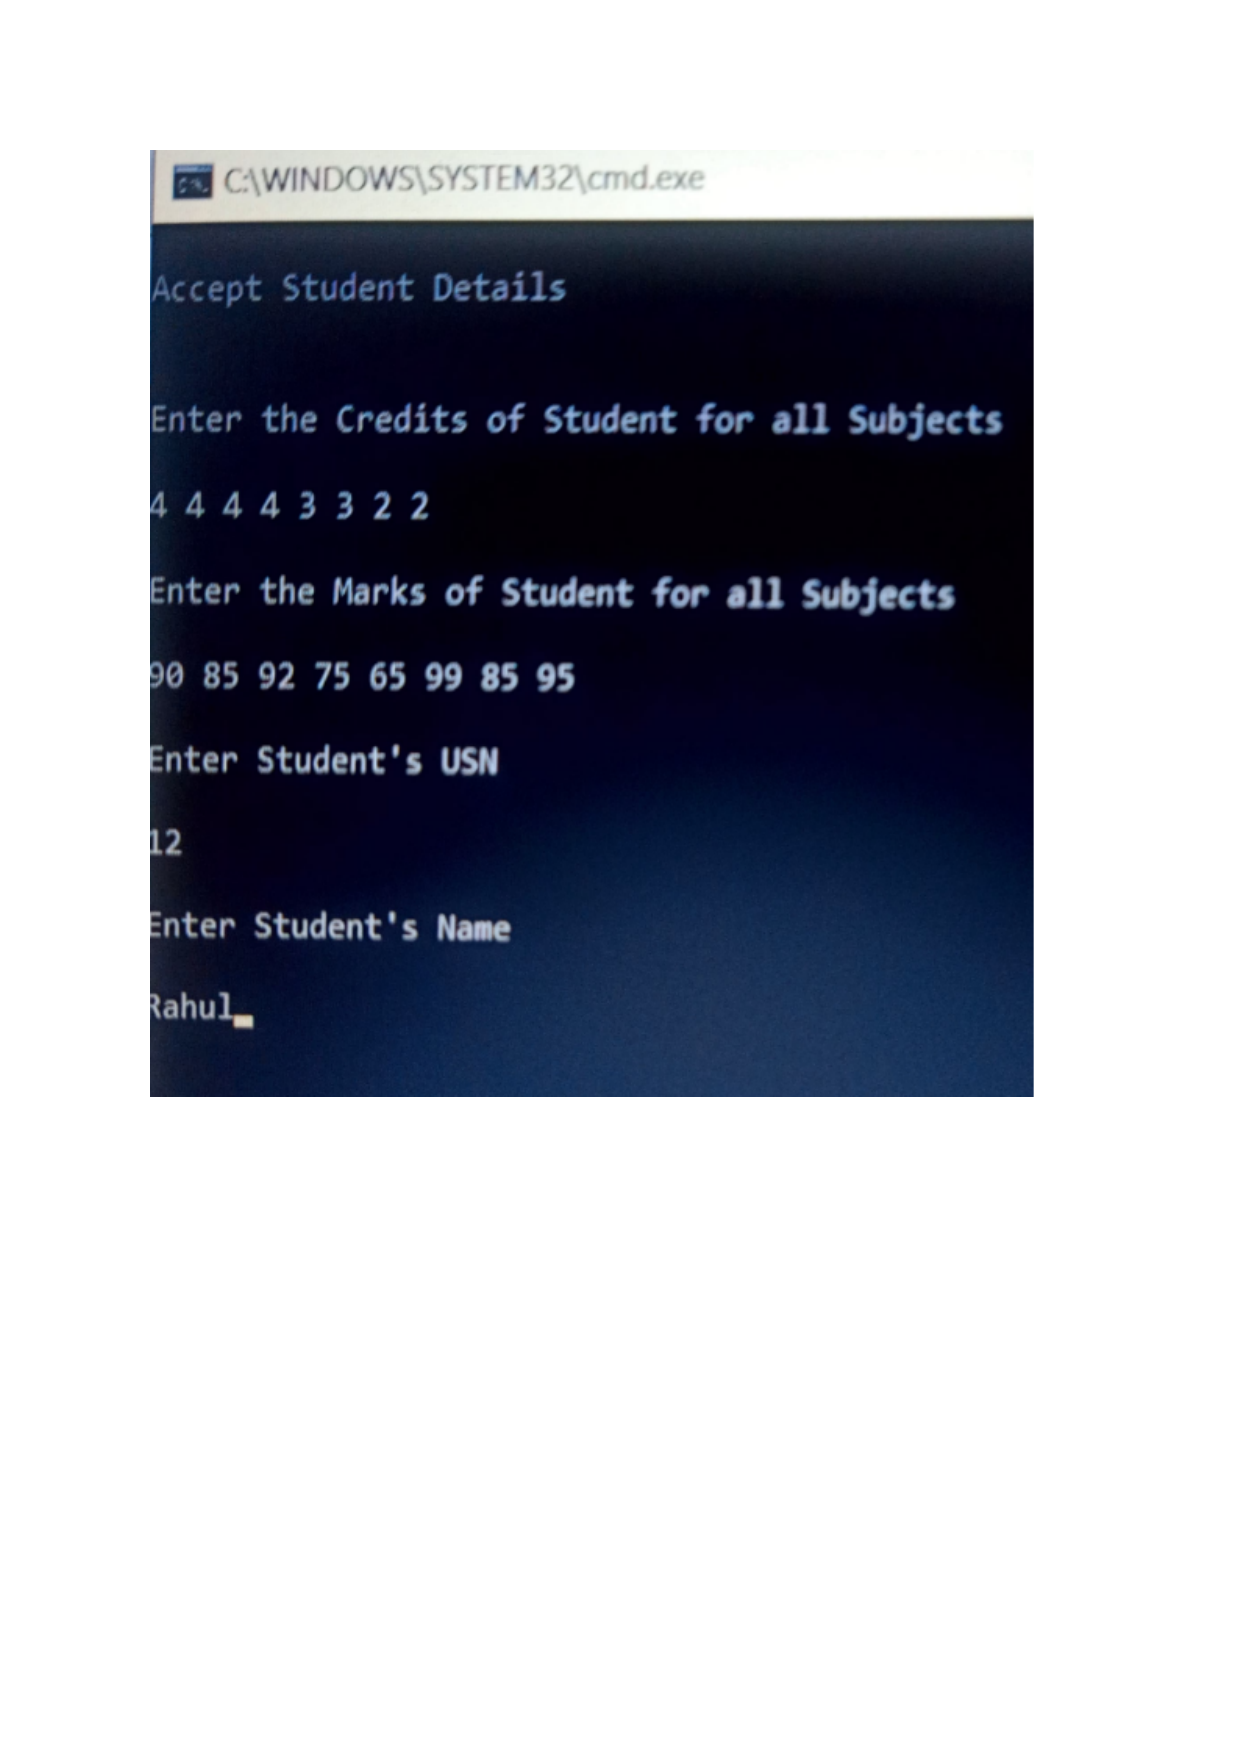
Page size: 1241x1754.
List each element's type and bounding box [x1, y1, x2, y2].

picture [150, 150, 1034, 1097]
